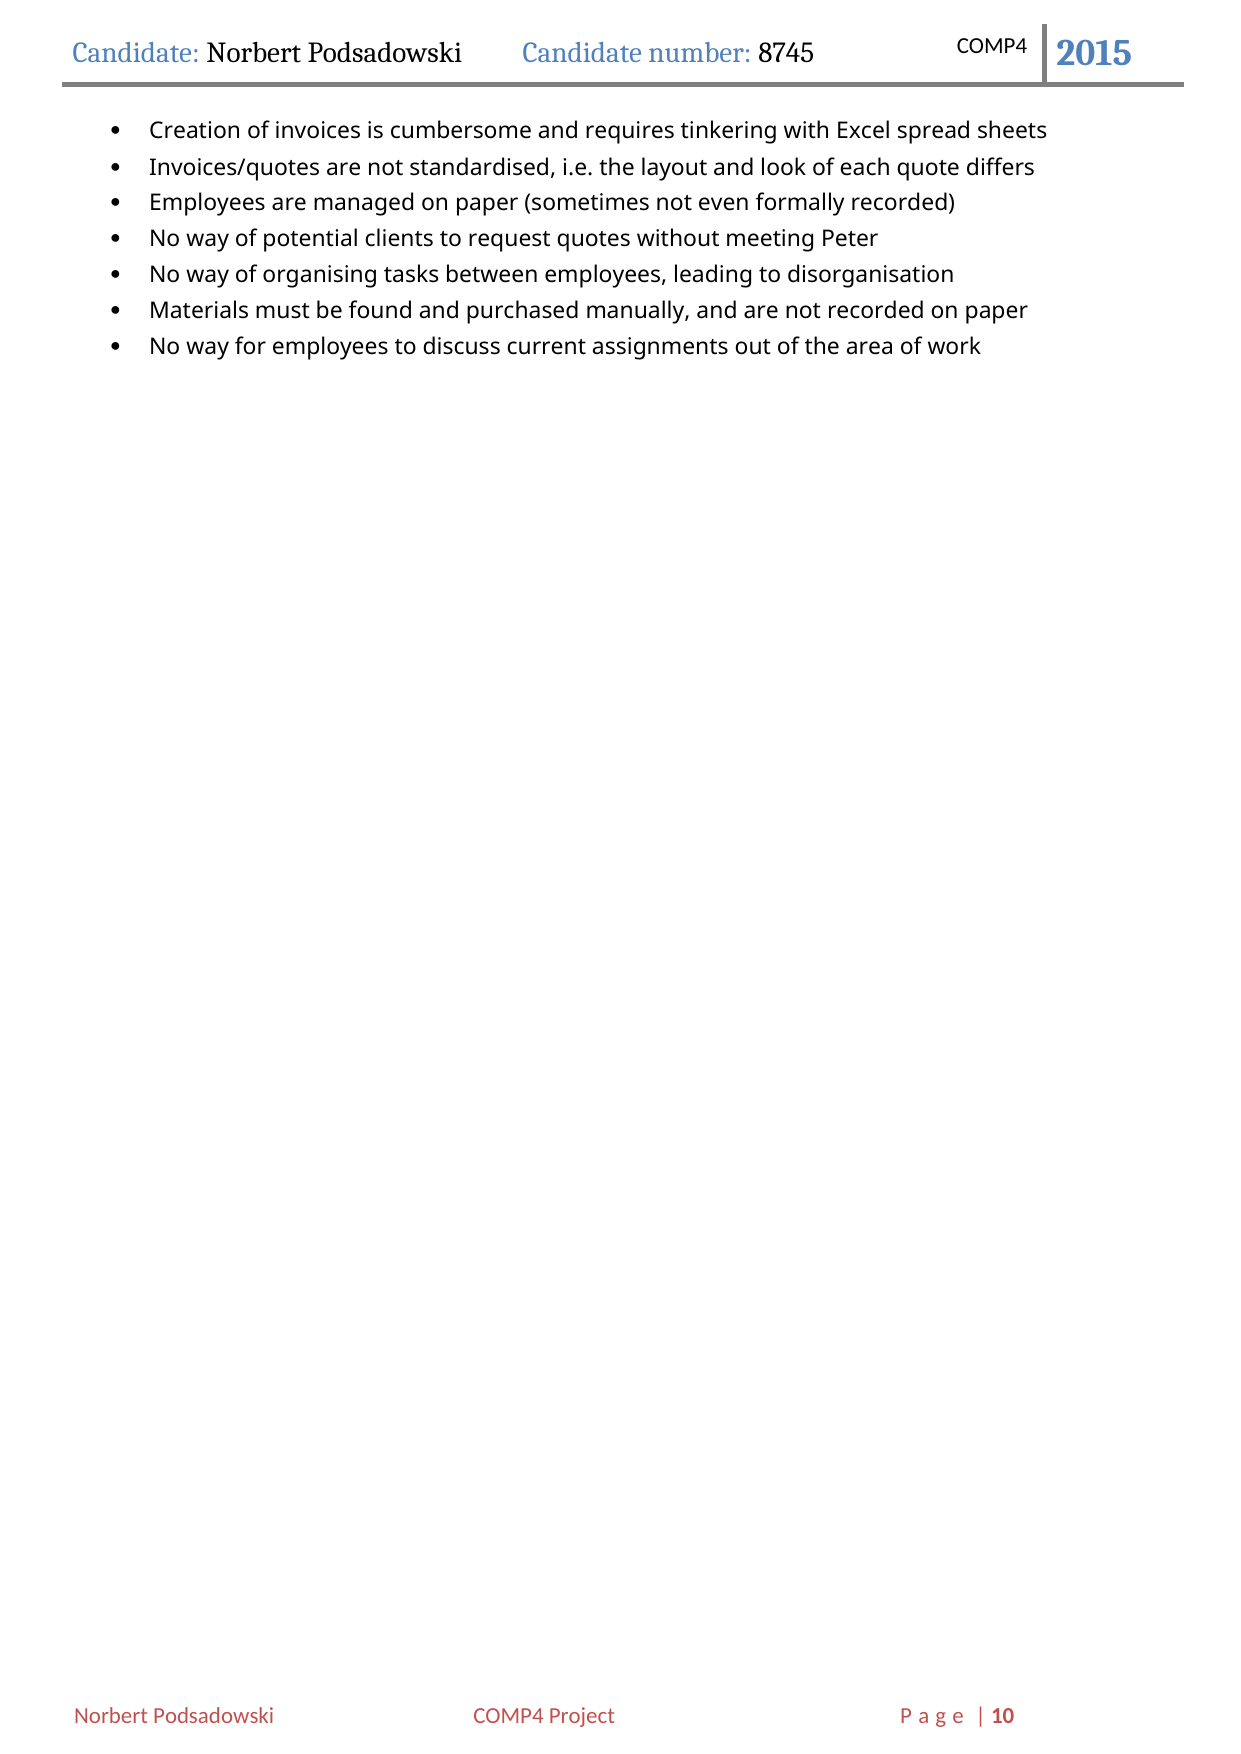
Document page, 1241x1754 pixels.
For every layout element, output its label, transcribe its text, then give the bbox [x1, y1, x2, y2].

list No way of potential clients to request quotes without meeting Peter [111, 222, 1196, 253]
list No way of organising tasks between employees, leading to disorganisation [111, 258, 1196, 289]
list Materials must be found and purchased manually, and are not recorded on paper [111, 294, 1196, 325]
list No way for employees to discuss current assignments out of the area of work [111, 330, 1196, 361]
list Creation of invoices is cumbersome and requires tinkering with Excel spread sheets [111, 114, 1196, 146]
list Invoices/quotes are not standardised, i.e. the layout and look of each quote differs [111, 150, 1196, 182]
list Employees are managed on paper (sometimes not even formally recorded) [111, 186, 1196, 218]
